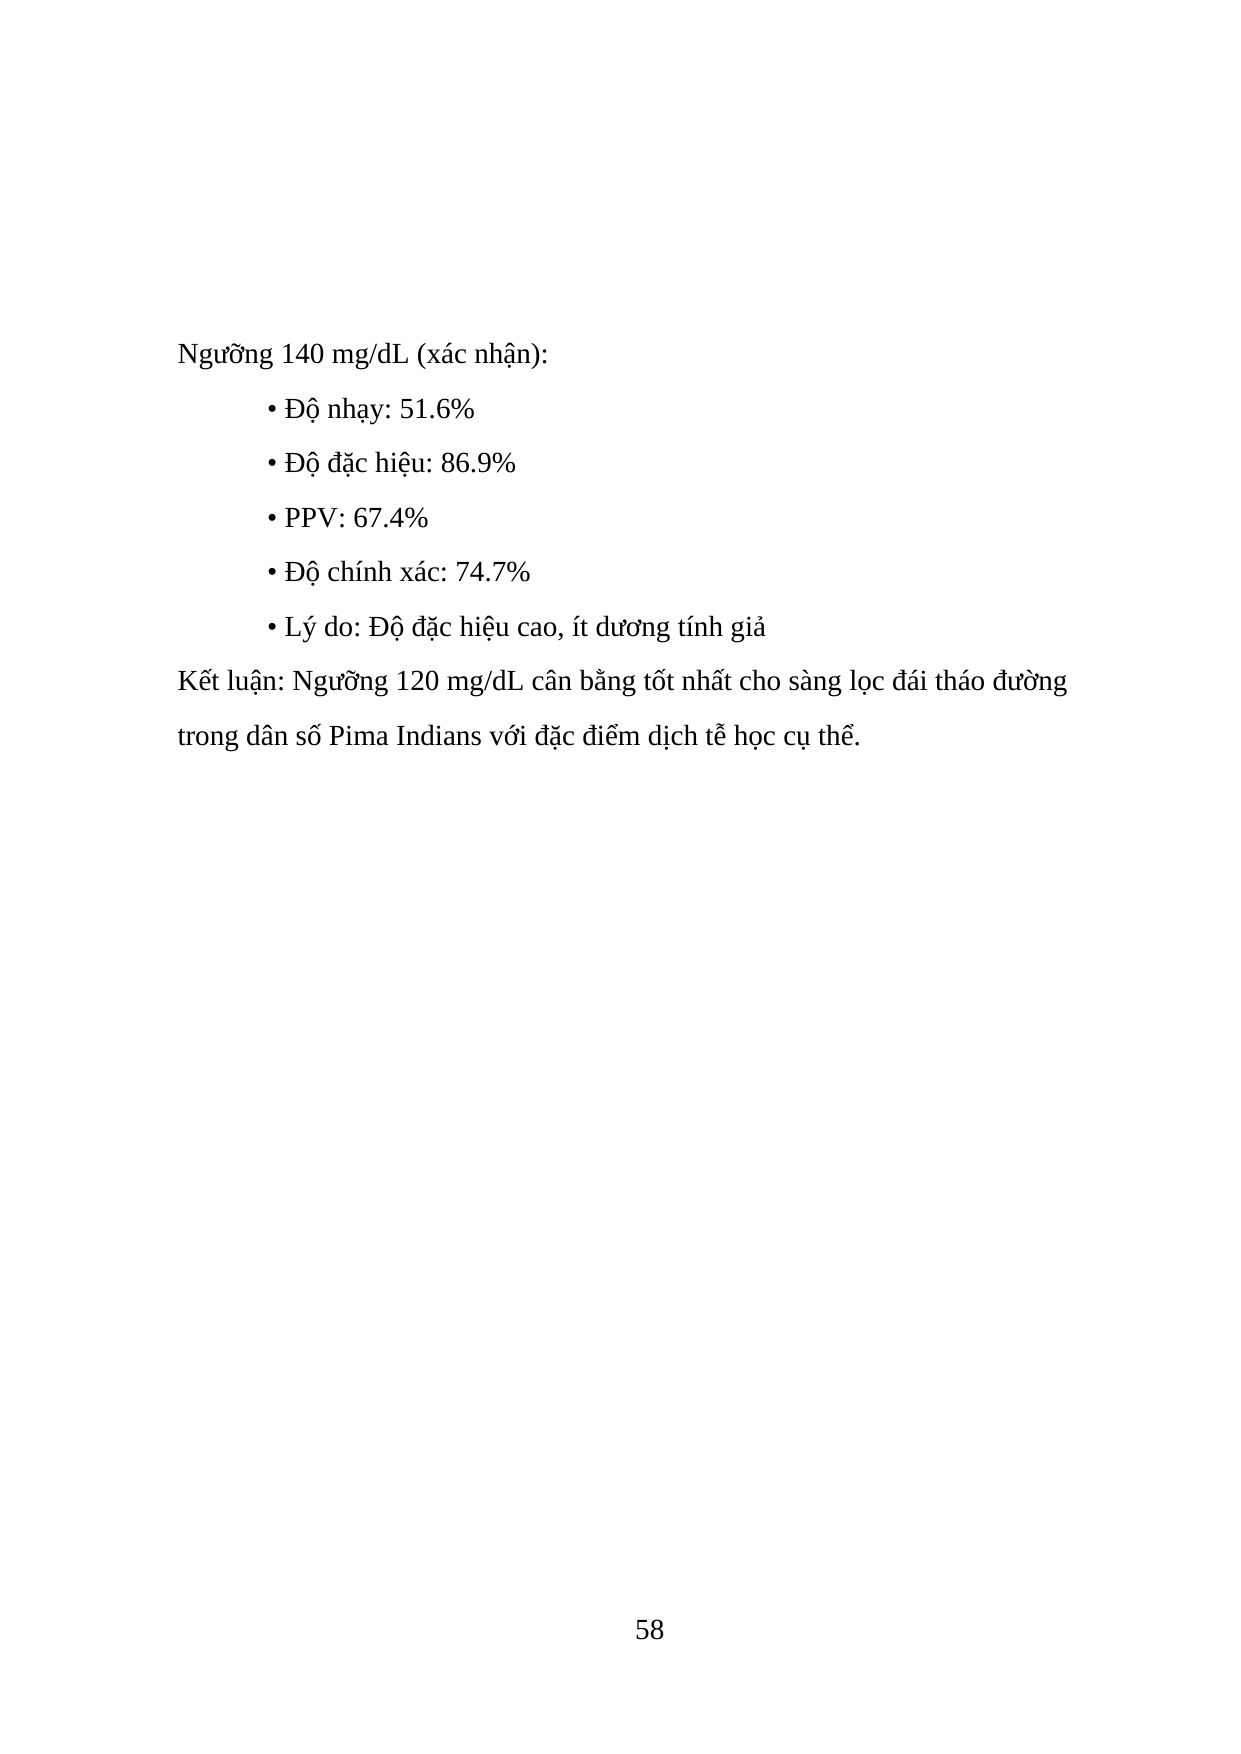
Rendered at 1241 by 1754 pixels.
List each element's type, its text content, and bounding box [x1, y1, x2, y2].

text trong dân số Pima Indians với đặc điểm dịch tễ học cụ thể. [177, 718, 1122, 751]
text Kết luận: Ngưỡng 120 mg/dL cân bằng tốt nhất cho sàng lọc đái tháo đường [177, 663, 1122, 697]
text • Lý do: Độ đặc hiệu cao, ít dương tính giả [177, 609, 1122, 642]
text Ngưỡng 140 mg/dL (xác nhận): [177, 336, 1122, 370]
text • PPV: 67.4% [177, 500, 1122, 533]
text • Độ đặc hiệu: 86.9% [177, 445, 1122, 479]
text • Độ chính xác: 74.7% [177, 554, 1122, 588]
text • Độ nhạy: 51.6% [177, 391, 1122, 424]
